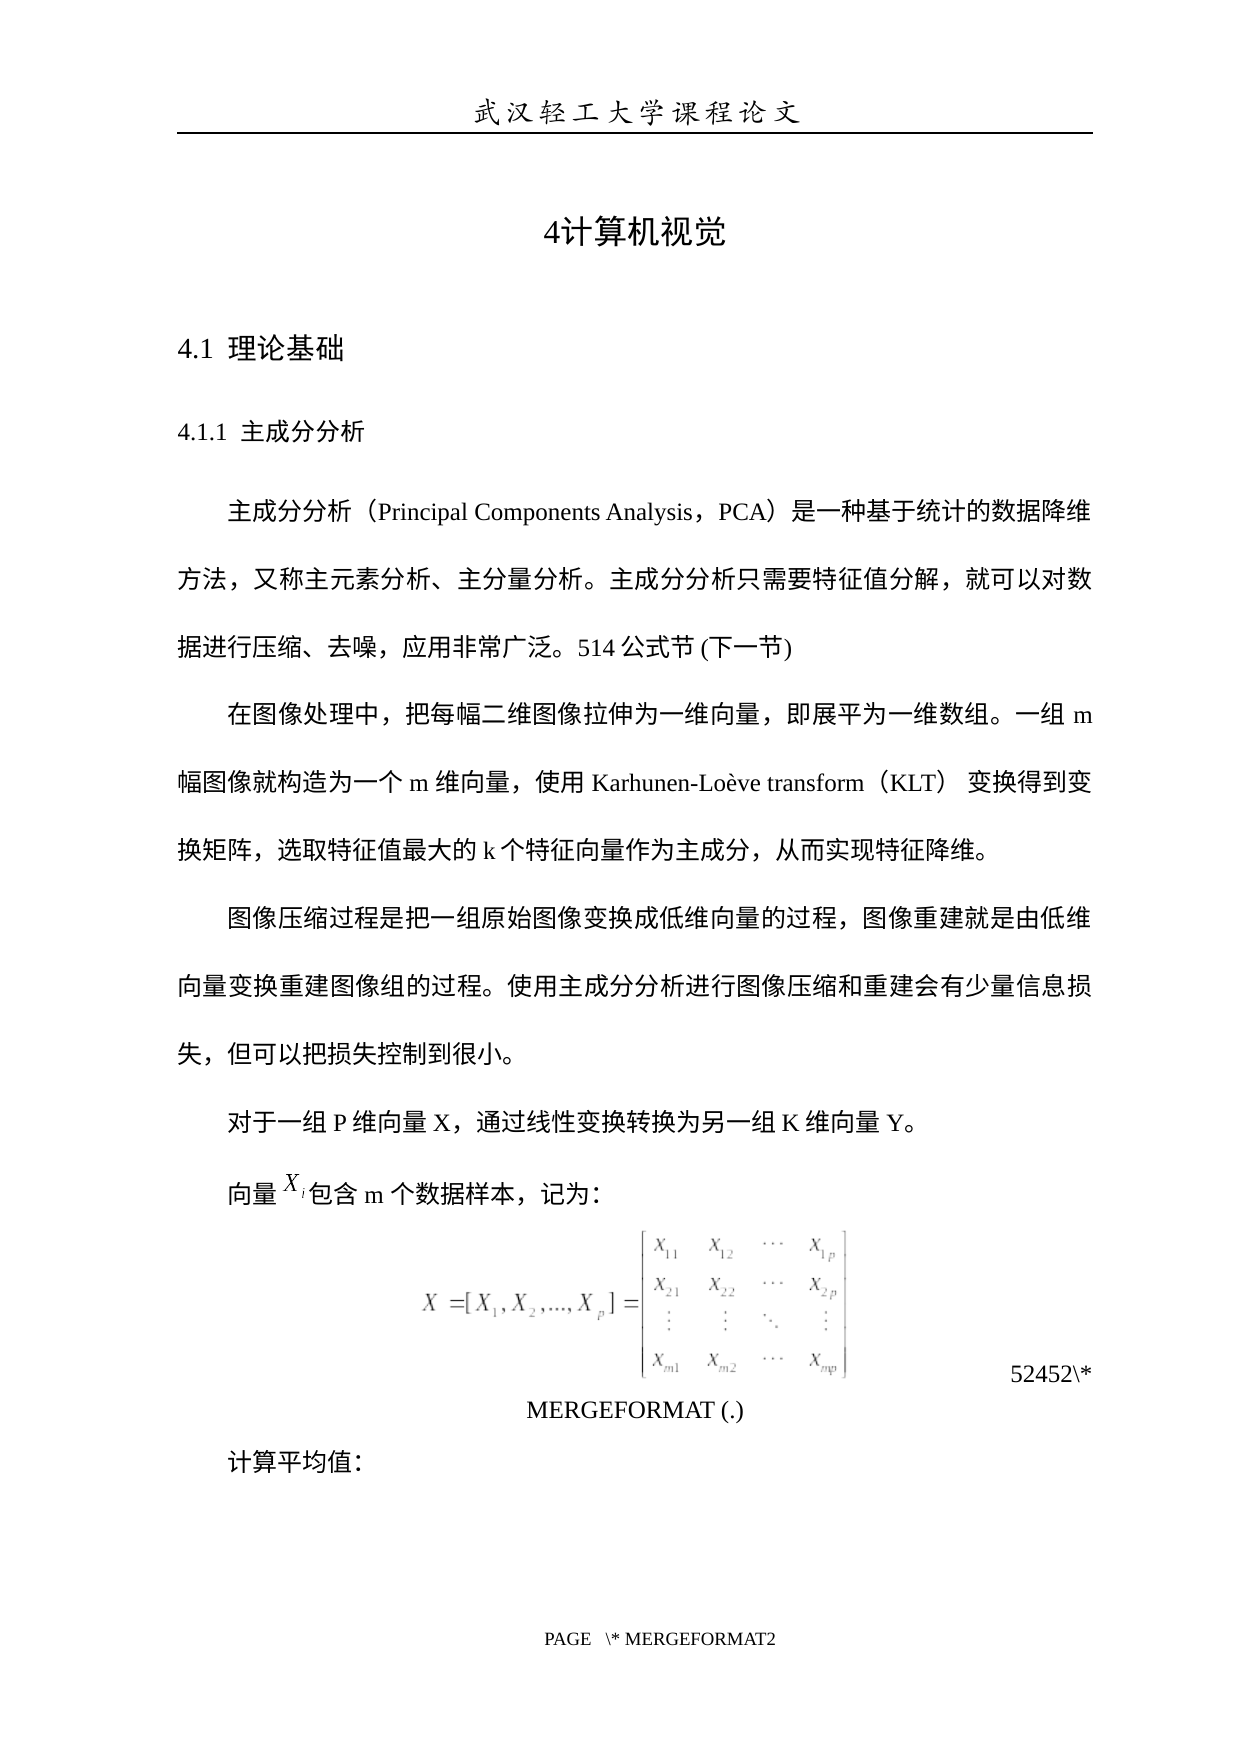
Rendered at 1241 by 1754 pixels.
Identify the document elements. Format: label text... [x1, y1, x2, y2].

text 图像压缩过程是把一组原始图像变换成低维向量的过程，图像重建就是由低维向量变换重建图像组的过程。使用主成分分析进行图像压缩和重建会有少量信息损失，但可以把损失控制到很小。 [177, 883, 1093, 1087]
text 对于一组 P 维向量 X，通过线性变换转换为另一组 K 维向量 Y。 [177, 1087, 1093, 1154]
subtitle 理论基础 [177, 313, 1093, 381]
text 主成分分析（Principal Components Analysis，PCA）是一种基于统计的数据降维方法，又称主元素分析、主分量分析。主成分分析只需要特征值分解，就可以对数据进行压缩、去噪，应用非常广泛。 [177, 475, 1093, 679]
text 计算平均值： [177, 1426, 1093, 1494]
subtitle 主成分分析 [177, 414, 1093, 448]
subtitle 计算机视觉 [177, 196, 1093, 264]
text 向量包含 m 个数据样本，记为： [177, 1154, 1093, 1222]
text 在图像处理中，把每幅二维图像拉伸为一维向量，即展平为一维数组。一组 m 幅图像就构造为一个 m 维向量，使用 Karhunen-Loève transform（KLT） 变换得到变换矩阵，选取特征值最大的 k个特征向量作为主成分，从而实现特征降维。 [177, 679, 1093, 883]
